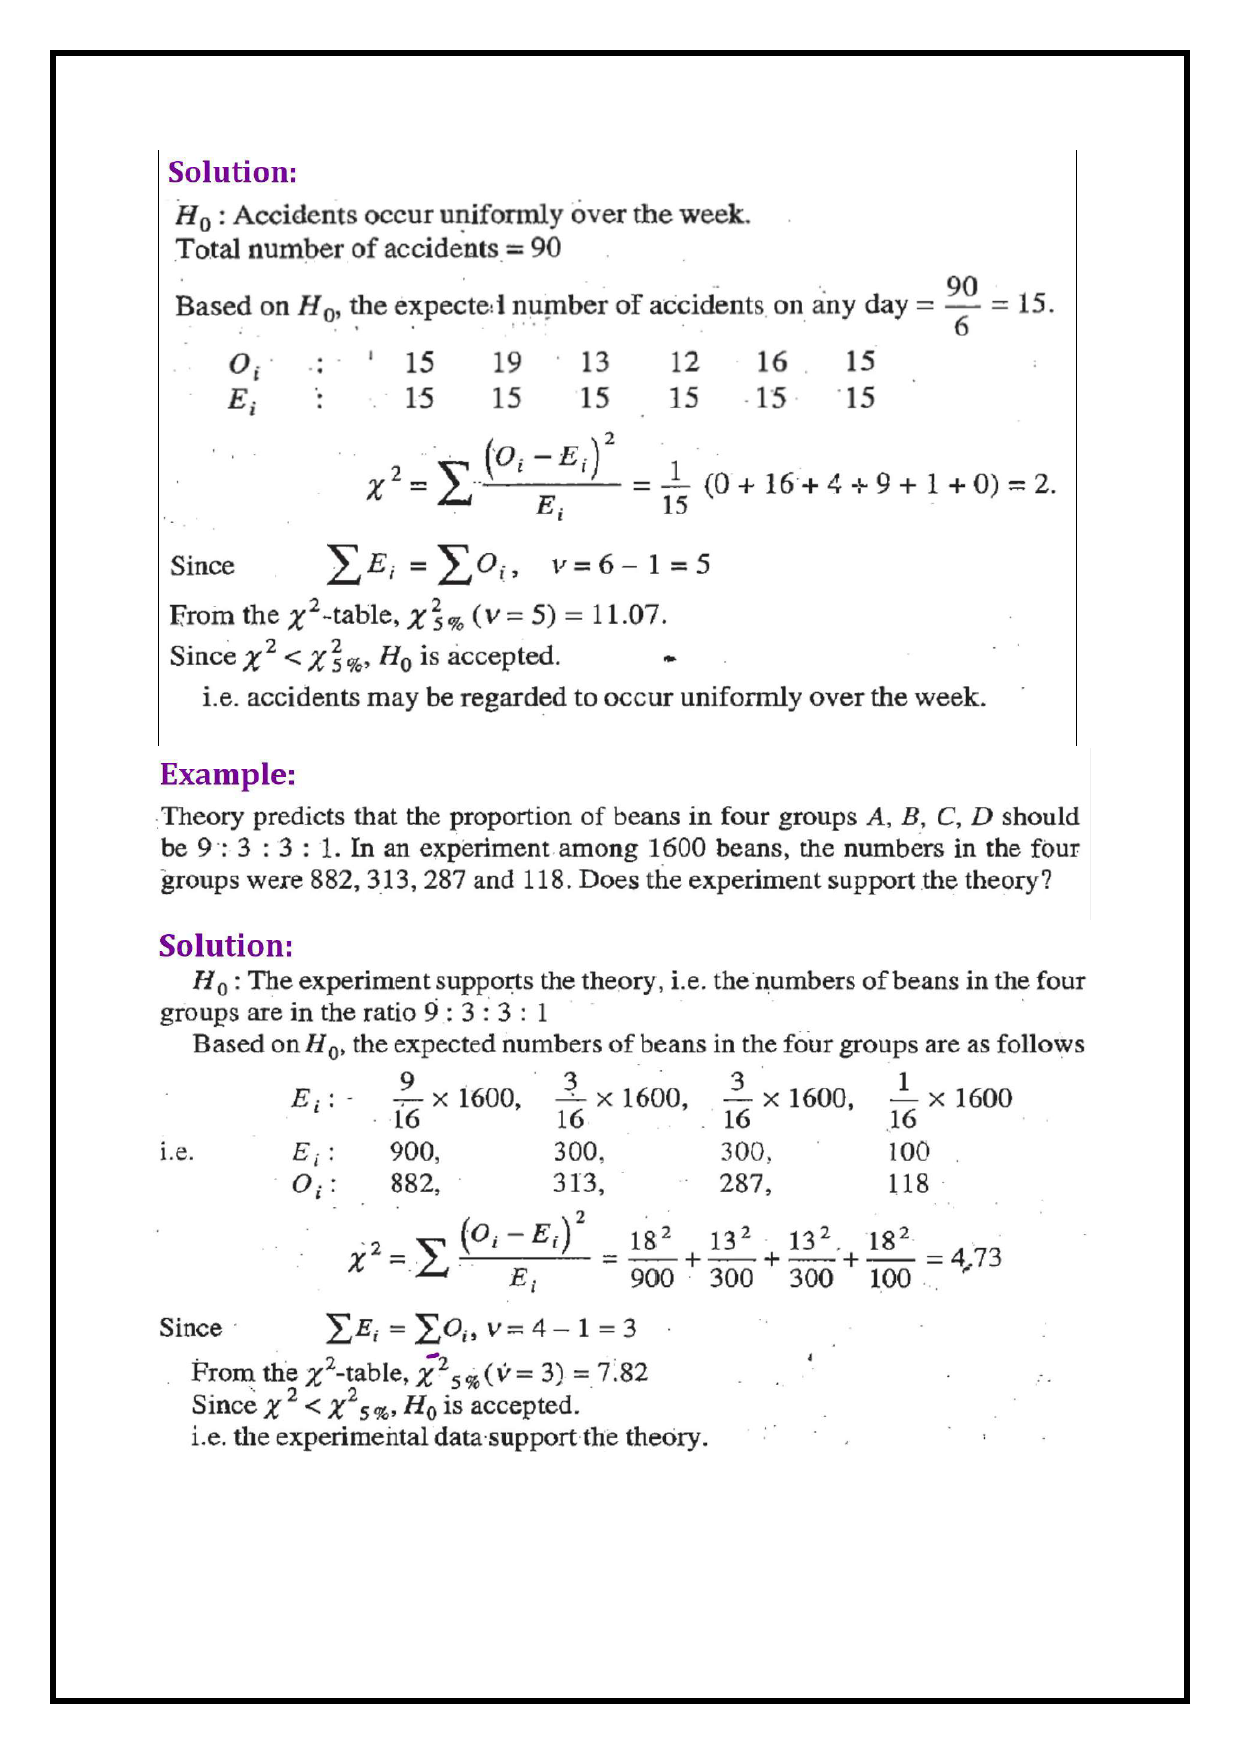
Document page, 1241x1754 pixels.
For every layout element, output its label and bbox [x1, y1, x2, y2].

picture [150, 748, 1091, 920]
picture [150, 921, 1091, 1452]
picture [150, 150, 1091, 746]
